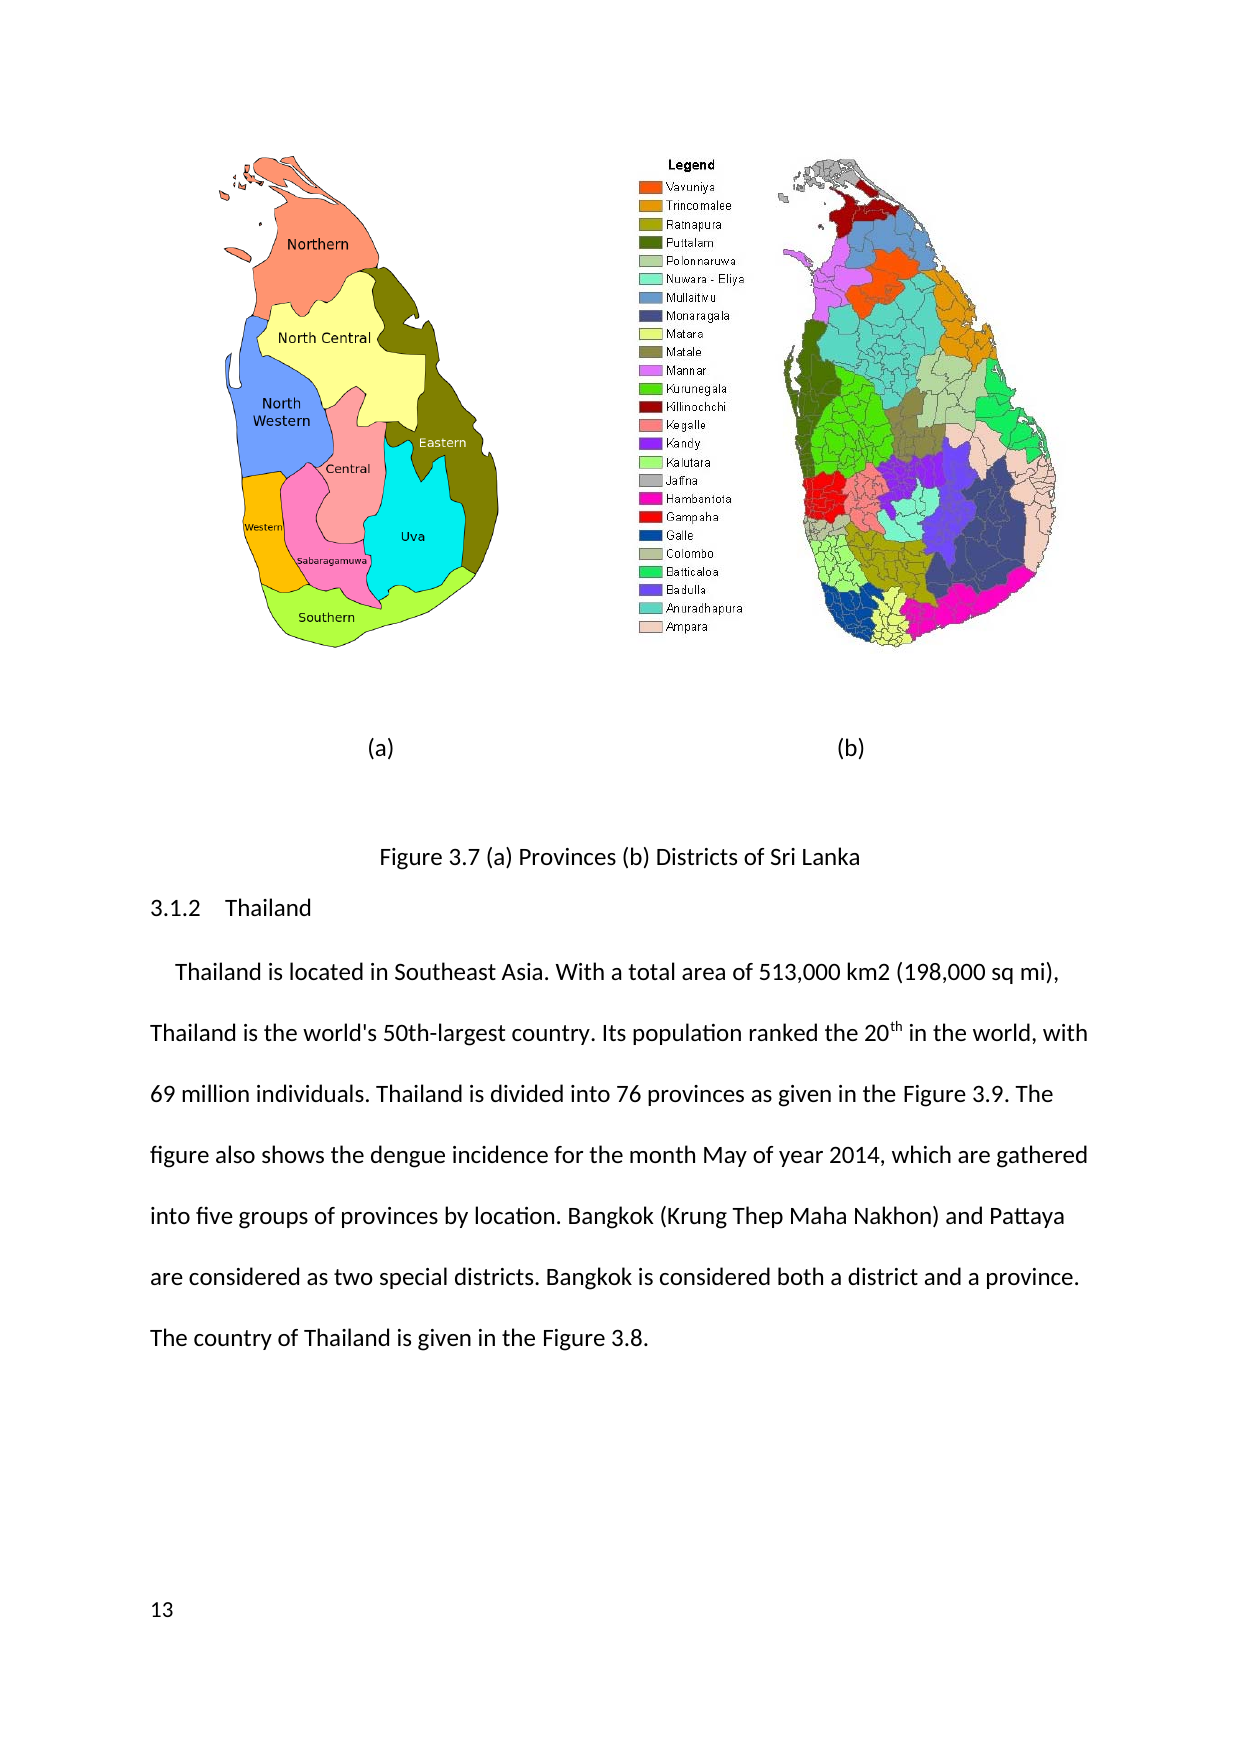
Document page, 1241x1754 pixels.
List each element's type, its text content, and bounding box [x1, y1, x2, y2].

table_cell (b) [611, 732, 1090, 841]
picture [622, 150, 1067, 654]
subtitle 3.1.2 Thailand [150, 892, 1090, 923]
table_header [150, 150, 611, 732]
table_header [611, 150, 1090, 732]
table_cell (a) [150, 732, 611, 841]
picture [161, 150, 559, 650]
